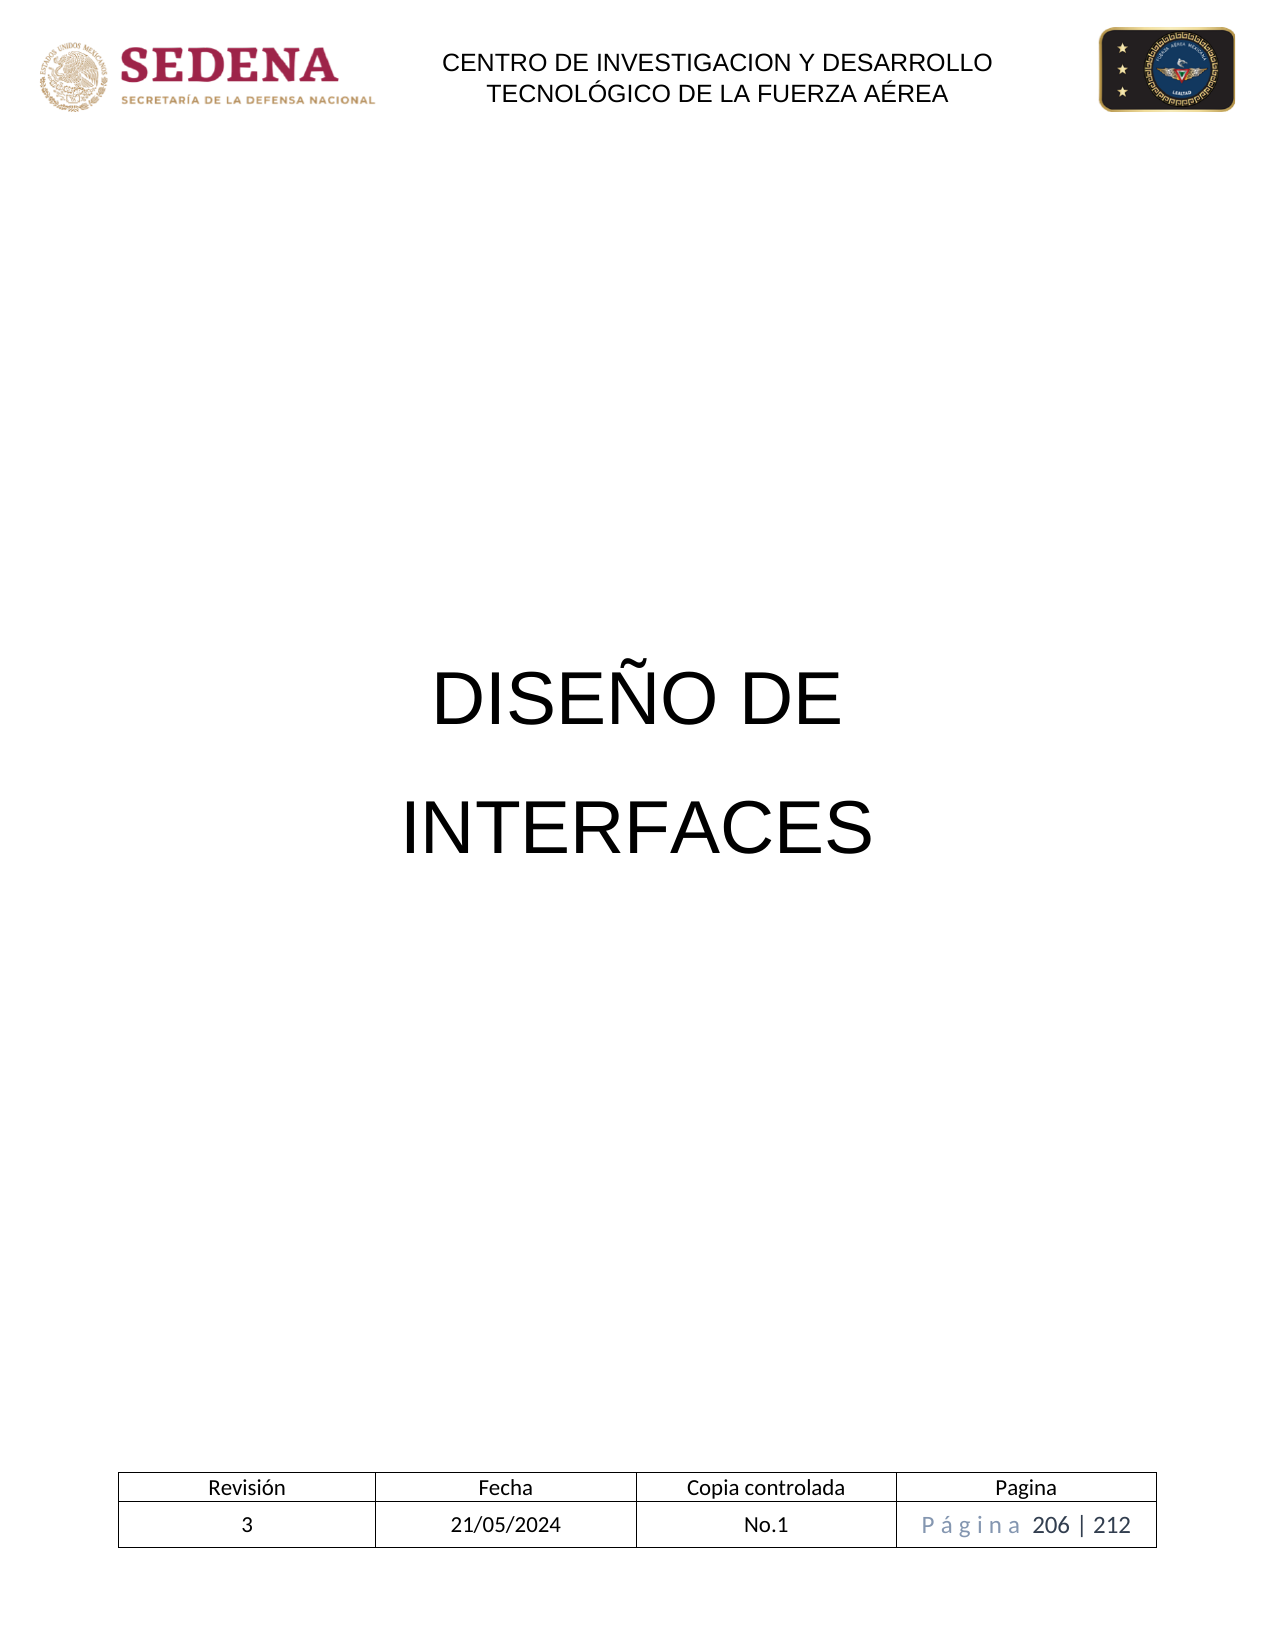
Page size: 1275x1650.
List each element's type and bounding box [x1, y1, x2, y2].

picture [39, 27, 1236, 112]
